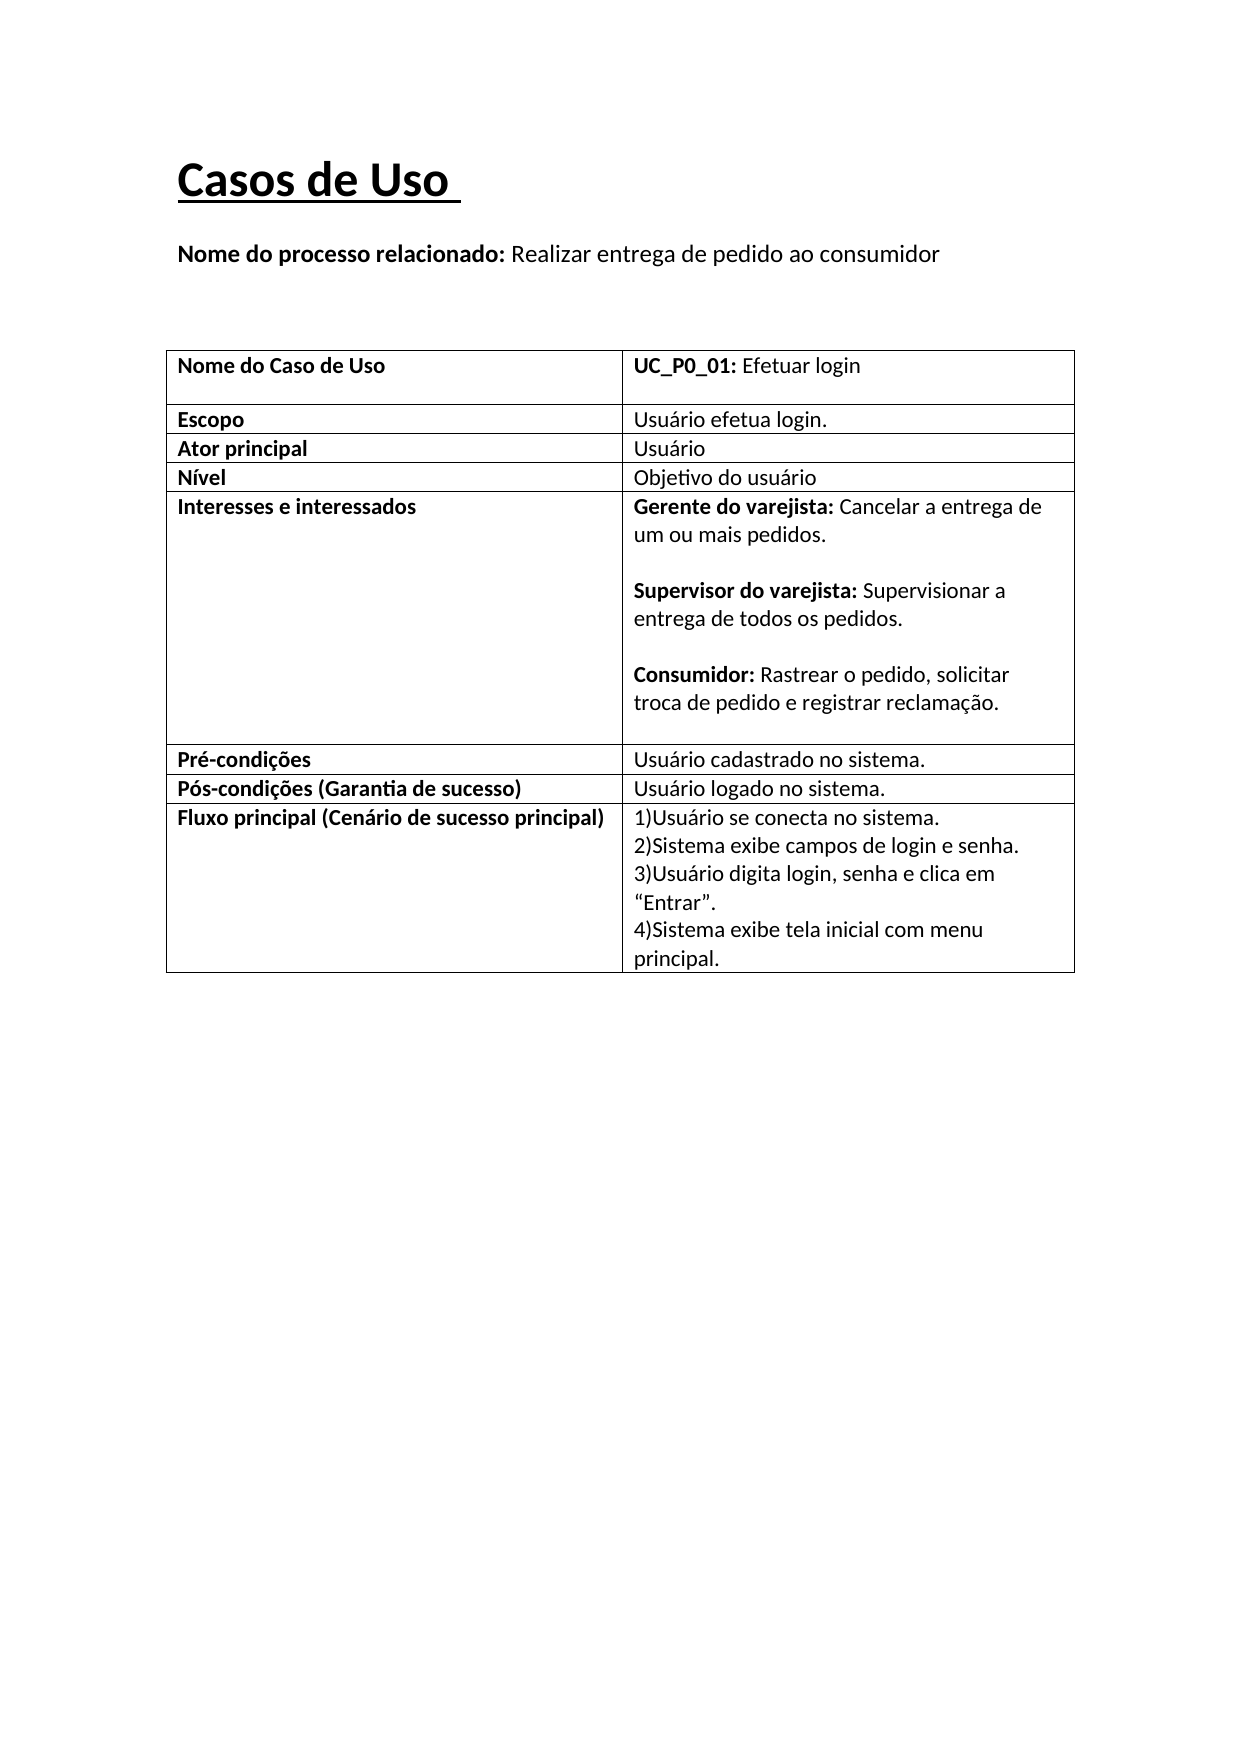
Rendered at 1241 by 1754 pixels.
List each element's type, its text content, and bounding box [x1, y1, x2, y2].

text Nome do processo relacionado: Realizar entrega de pedido ao consumidor [177, 238, 1063, 269]
table_cell Ator principal [167, 434, 622, 462]
table_cell Escopo [167, 405, 622, 433]
table_header Nome do Caso de Uso [167, 351, 622, 404]
table_cell Usuário cadastrado no sistema. [623, 745, 1074, 773]
table_cell Objetivo do usuário [623, 463, 1074, 491]
table_cell Pós-condições (Garantia de sucesso) [167, 775, 622, 802]
table_cell Interesses e interessados [167, 492, 622, 744]
table_cell 1)Usuário se conecta no sistema. 2)Sistema exibe campos de login e senha. 3)Usuário digita login, senha e clica em “Entrar”. 4)Sistema exibe tela inicial com menu principal. [623, 804, 1074, 972]
table_cell Usuário [623, 434, 1074, 462]
table_cell Fluxo principal (Cenário de sucesso principal) [167, 804, 622, 972]
table_header UC_P0_01: Efetuar login [623, 351, 1074, 404]
table_cell Gerente do varejista: Cancelar a entrega de um ou mais pedidos. Supervisor do varejista: Supervisionar a entrega de todos os pedidos. Consumidor: Rastrear o pedido, solicitar troca de pedido e registrar reclamação. [623, 492, 1074, 744]
table_cell Usuário logado no sistema. [623, 775, 1074, 802]
text Casos de Uso [177, 148, 1063, 209]
table_cell Nível [167, 463, 622, 491]
table_cell Usuário efetua login. [623, 405, 1074, 433]
table_cell Pré-condições [167, 745, 622, 773]
